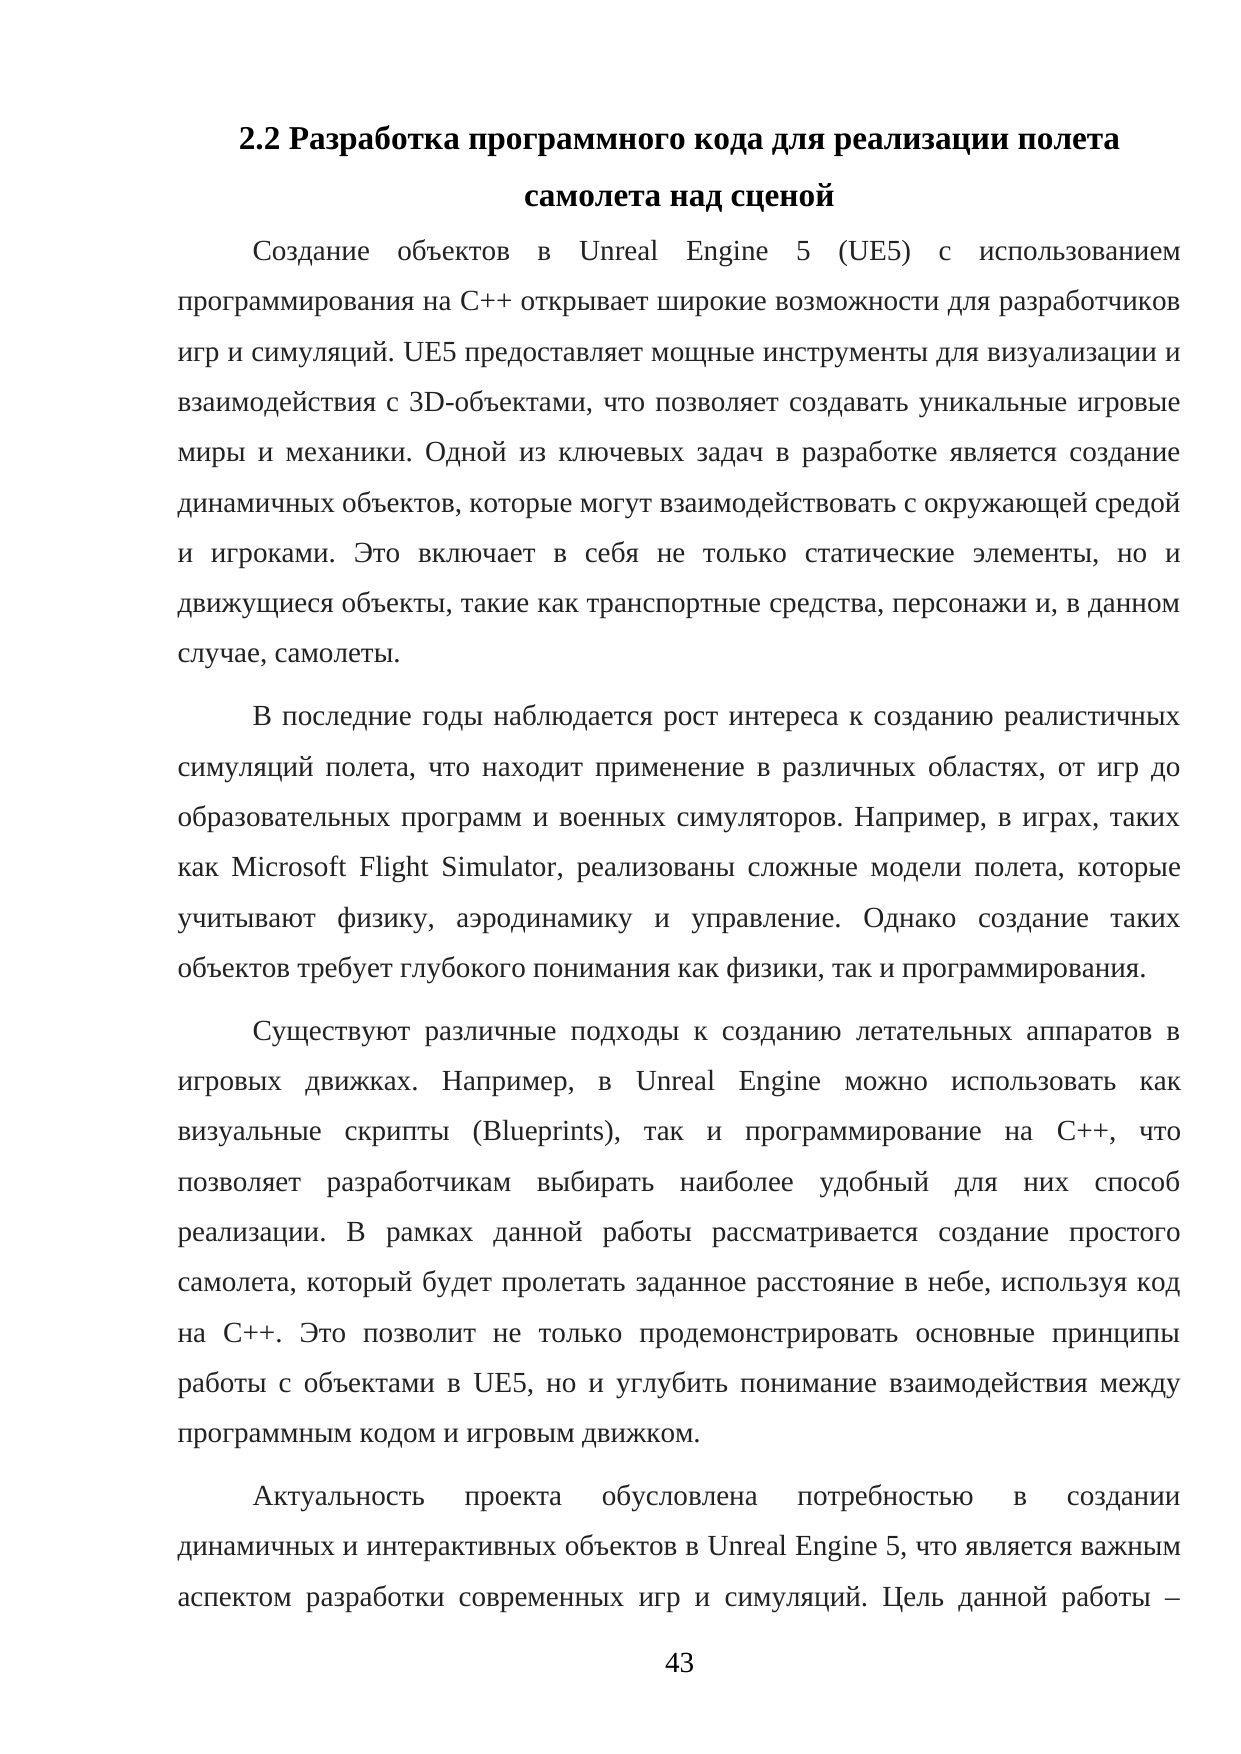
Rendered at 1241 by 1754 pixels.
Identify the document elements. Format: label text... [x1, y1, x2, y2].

text Существуют различные подходы к созданию летательных аппаратов в игровых движках. Например, в Unreal Engine можно использовать как визуальные скрипты (Blueprints), так и программирование на C++, что позволяет разработчикам выбирать наиболее удобный для них способ реализации. В рамках данной работы рассматривается создание простого самолета, который будет пролетать заданное расстояние в небе, используя код на C++. Это позволит не только продемонстрировать основные принципы работы с объектами в UE5, но и углубить понимание взаимодействия между программным кодом и игровым движком. [177, 1013, 1181, 1449]
text Создание объектов в Unreal Engine 5 (UE5) с использованием программирования на C++ открывает широкие возможности для разработчиков игр и симуляций. UE5 предоставляет мощные инструменты для визуализации и взаимодействия с 3D-объектами, что позволяет создавать уникальные игровые миры и механики. Одной из ключевых задач в разработке является создание динамичных объектов, которые могут взаимодействовать с окружающей средой и игроками. Это включает в себя не только статические элементы, но и движущиеся объекты, такие как транспортные средства, персонажи и, в данном случае, самолеты. [177, 233, 1181, 669]
text 2.2 Разработка программного кода для реализации полета самолета над сценой [177, 118, 1181, 214]
text В последние годы наблюдается рост интереса к созданию реалистичных симуляций полета, что находит применение в различных областях, от игр до образовательных программ и военных симуляторов. Например, в играх, таких как Microsoft Flight Simulator, реализованы сложные модели полета, которые учитывают физику, аэродинамику и управление. Однако создание таких объектов требует глубокого понимания как физики, так и программирования. [177, 698, 1181, 983]
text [177, 1478, 1181, 1612]
